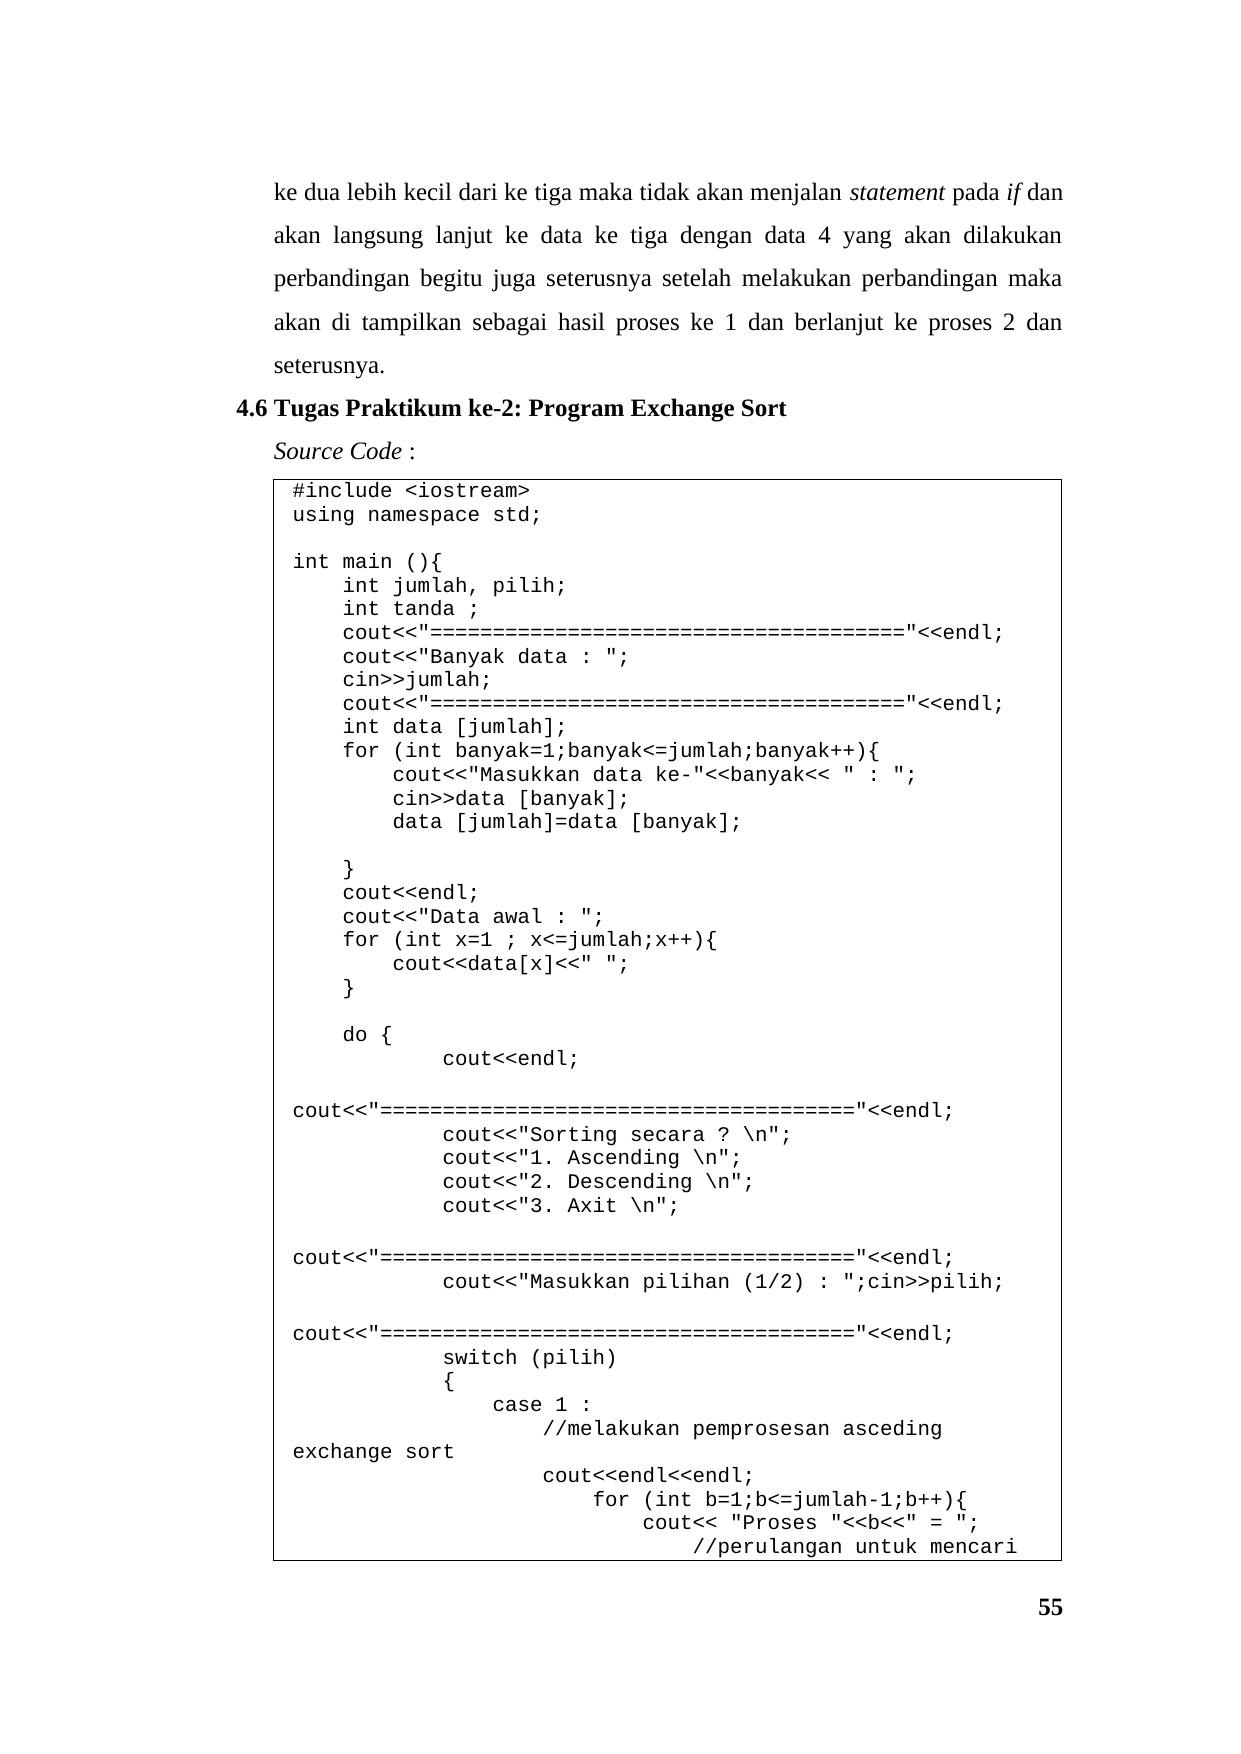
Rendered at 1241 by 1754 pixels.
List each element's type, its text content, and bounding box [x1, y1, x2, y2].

subtitle Tugas Praktikum ke-2: Program Exchange Sort [236, 393, 1063, 422]
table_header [274, 480, 1061, 1559]
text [273, 177, 1063, 378]
list Source Code : [274, 436, 1063, 465]
